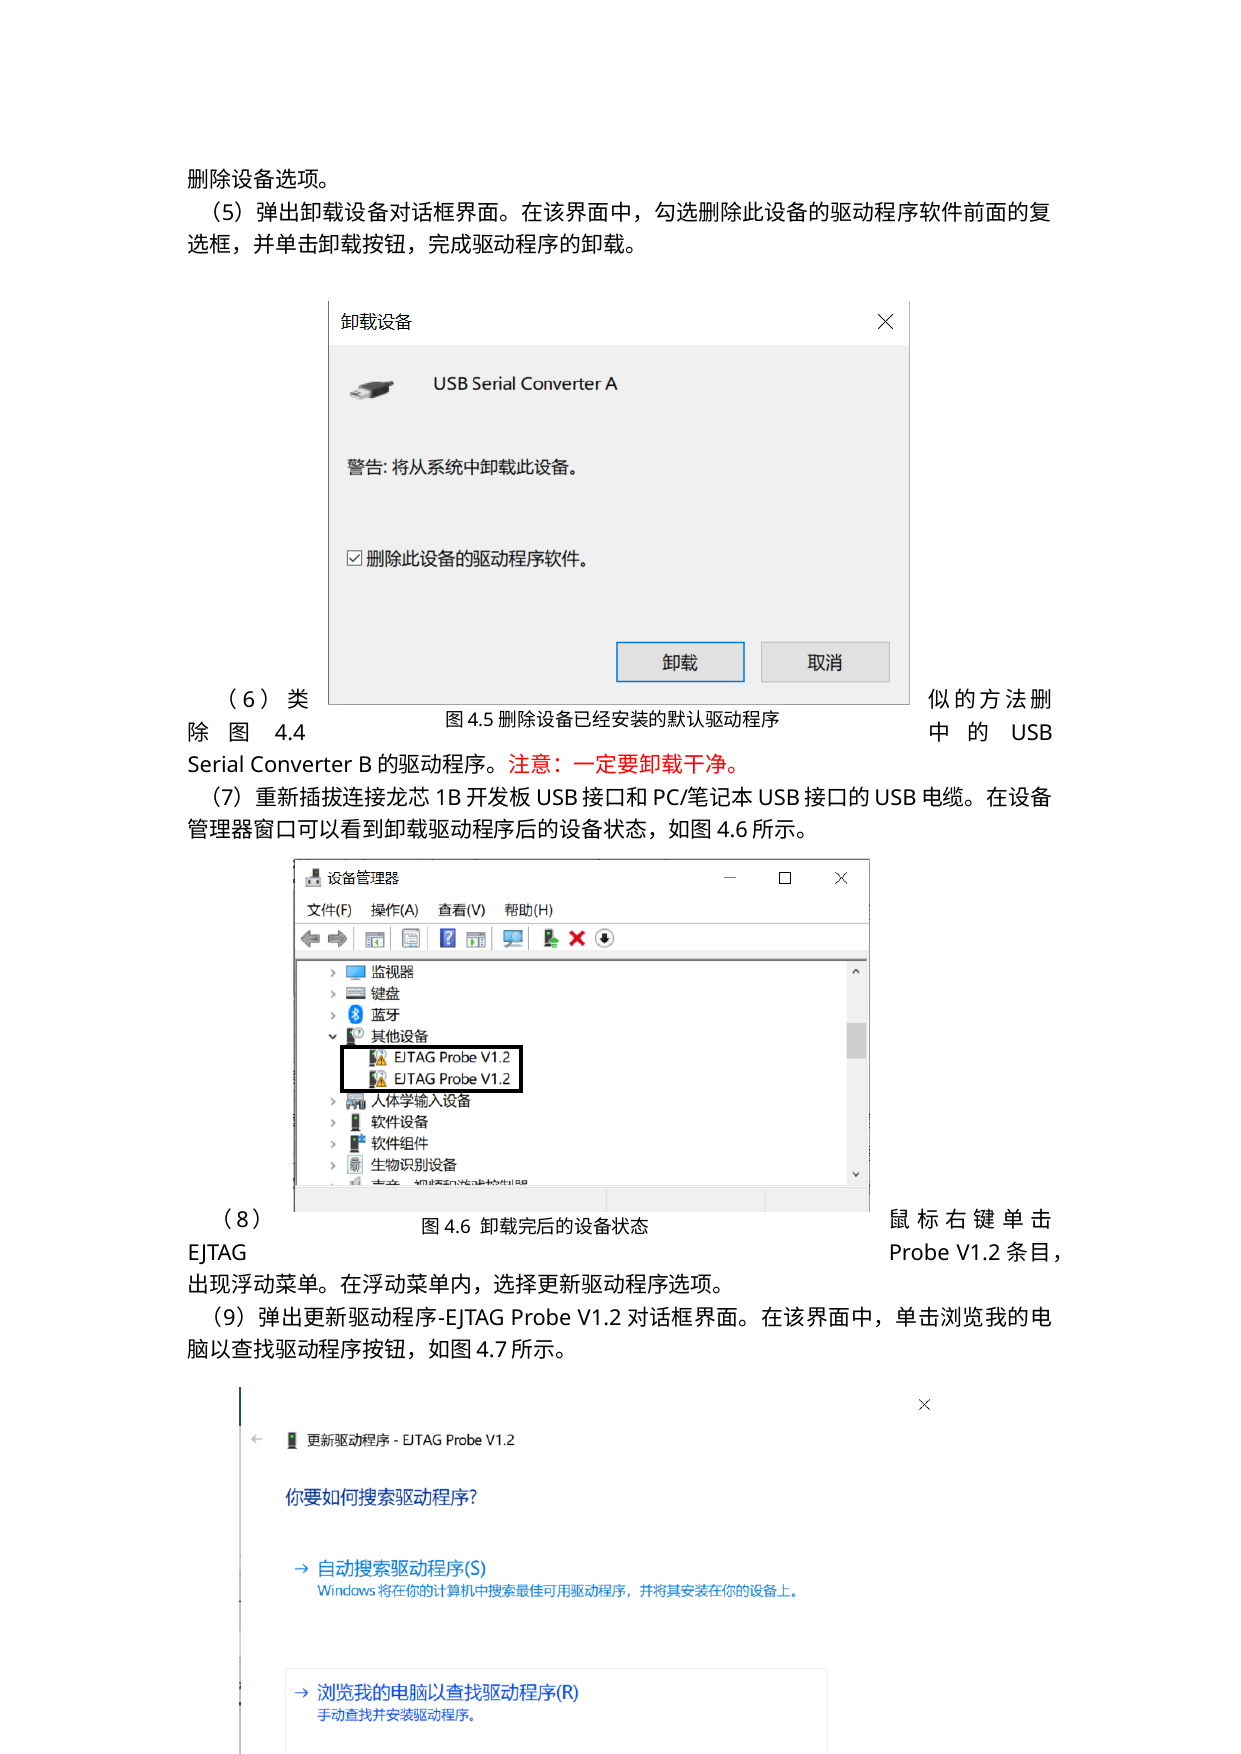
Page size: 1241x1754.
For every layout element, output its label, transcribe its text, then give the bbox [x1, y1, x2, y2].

text （6）类似的方法删除图4.4中的USB Serial Converter B的驱动程序。注意：一定要卸载干净。 [187, 682, 1053, 779]
text （8）鼠标右键单击EJTAG Probe V1.2条目，出现浮动菜单。在浮动菜单内，选择更新驱动程序选项。 [187, 1202, 1053, 1299]
picture [239, 1387, 942, 1754]
picture [293, 858, 870, 1212]
text （9）弹出更新驱动程序-EJTAG Probe V1.2对话框界面。在该界面中，单击浏览我的电脑以查找驱动程序按钮，如图4.7所示。 [187, 1299, 1053, 1364]
text （7）重新插拔连接龙芯1B开发板USB接口和PC/笔记本USB接口的USB电缆。在设备管理器窗口可以看到卸载驱动程序后的设备状态，如图4.6所示。 [187, 779, 1053, 844]
text （4）鼠标右键单击USB Serial Converter A条目，出现浮动菜单。在浮动菜单内，选择删除设备选项。 [187, 162, 1053, 194]
picture [328, 301, 910, 705]
text （5）弹出卸载设备对话框界面。在该界面中，勾选删除此设备的驱动程序软件前面的复选框，并单击卸载按钮，完成驱动程序的卸载。 [187, 194, 1053, 259]
